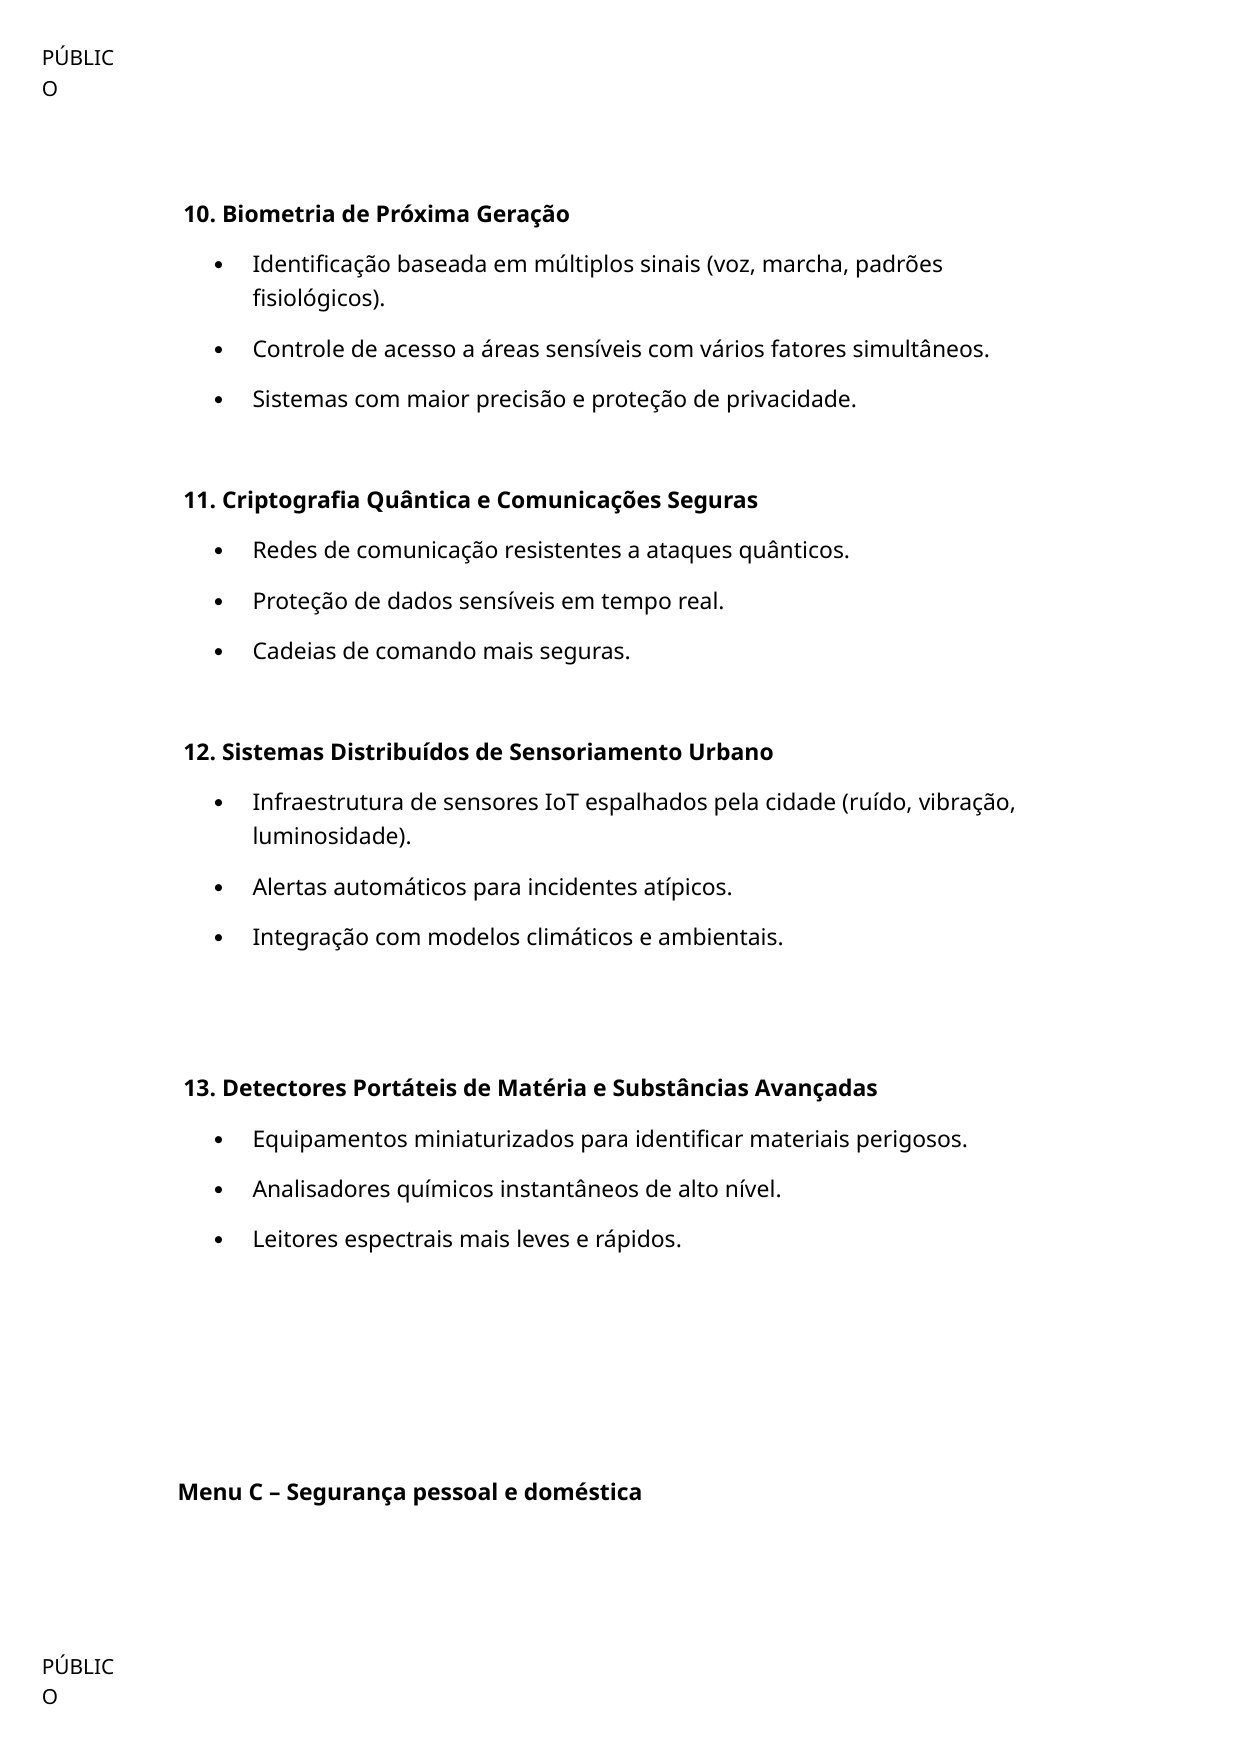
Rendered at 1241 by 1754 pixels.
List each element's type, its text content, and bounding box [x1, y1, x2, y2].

list Sistemas com maior precisão e proteção de privacidade. [215, 383, 1063, 414]
list Cadeias de comando mais seguras. [215, 635, 1063, 666]
list Infraestrutura de sensores IoT espalhados pela cidade (ruído, vibração, luminosidade). [215, 786, 1063, 851]
list Controle de acesso a áreas sensíveis com vários fatores simultâneos. [215, 333, 1063, 364]
list Alertas automáticos para incidentes atípicos. [215, 871, 1063, 902]
list Redes de comunicação resistentes a ataques quânticos. [215, 534, 1063, 566]
text 11. Criptografia Quântica e Comunicações Seguras [177, 484, 1063, 515]
list Identificação baseada em múltiplos sinais (voz, marcha, padrões fisiológicos). [215, 248, 1063, 313]
list Equipamentos miniaturizados para identificar materiais perigosos. [215, 1123, 1063, 1154]
text 13. Detectores Portáteis de Matéria e Substâncias Avançadas [177, 1072, 1063, 1103]
list Analisadores químicos instantâneos de alto nível. [215, 1173, 1063, 1204]
list Leitores espectrais mais leves e rápidos. [215, 1223, 1063, 1255]
text Menu C – Segurança pessoal e doméstica [177, 1476, 1063, 1507]
text 10. Biometria de Próxima Geração [177, 198, 1063, 229]
list Proteção de dados sensíveis em tempo real. [215, 585, 1063, 616]
text 12. Sistemas Distribuídos de Sensoriamento Urbano [177, 736, 1063, 767]
list Integração com modelos climáticos e ambientais. [215, 921, 1063, 952]
